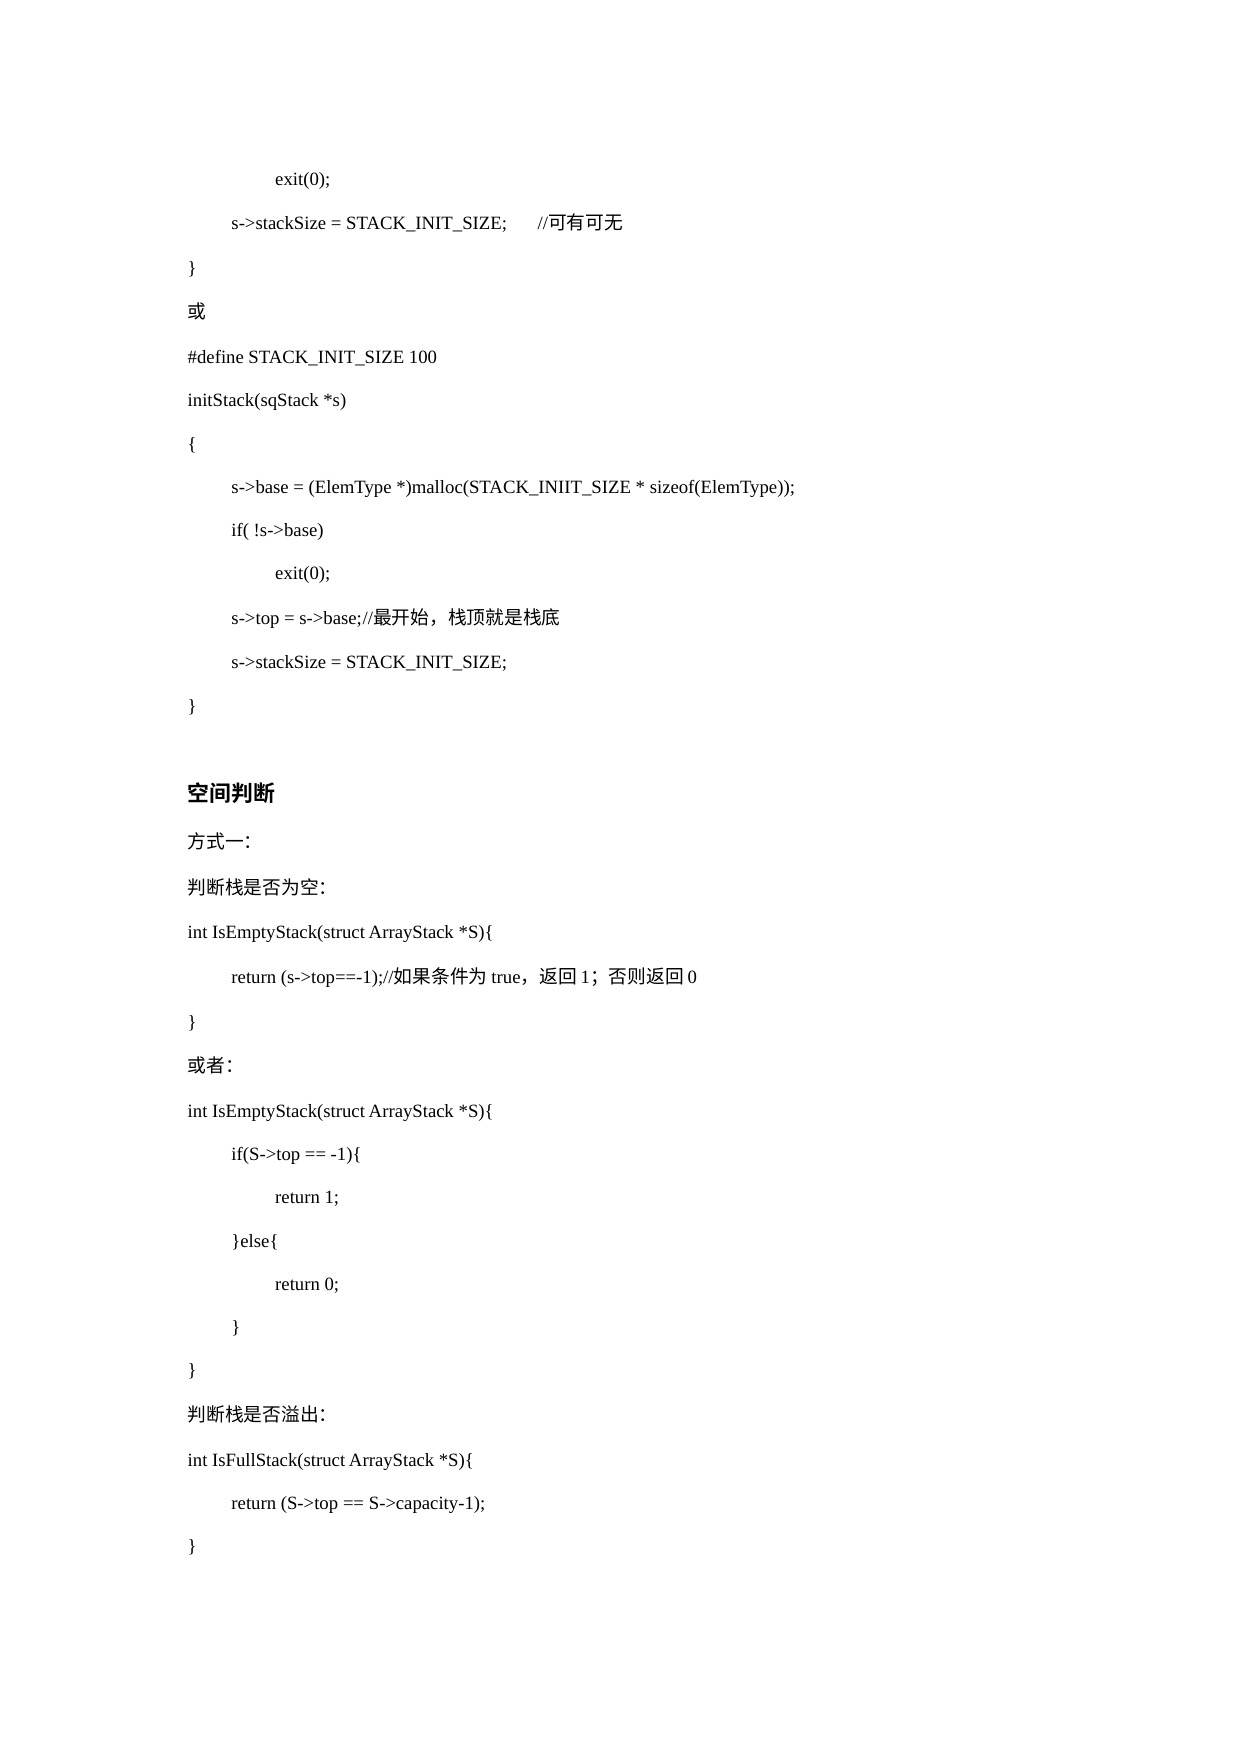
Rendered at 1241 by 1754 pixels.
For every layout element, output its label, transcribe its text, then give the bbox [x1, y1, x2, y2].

text { [187, 427, 1053, 459]
text 或者： [187, 1048, 1053, 1081]
text initStack(sqStack *s) [187, 384, 1053, 416]
text 判断栈是否为空： [187, 870, 1053, 902]
text if( !s->base) [187, 513, 1053, 546]
text return (S->top == S->capacity-1); [187, 1486, 1053, 1519]
text return 0; [187, 1267, 1053, 1300]
text } [187, 1005, 1053, 1038]
text } [187, 1311, 1053, 1343]
text return 1; [187, 1181, 1053, 1213]
text int IsEmptyStack(struct ArrayStack *S){ [187, 1094, 1053, 1127]
text s->top = s->base; //最开始，栈顶就是栈底 [187, 600, 1053, 632]
text 或 [187, 294, 1053, 327]
text } [187, 251, 1053, 284]
text s->base = (ElemType *)malloc(STACK_INIIT_SIZE * sizeof(ElemType)); [187, 470, 1053, 503]
text } [187, 1354, 1053, 1386]
text }else{ [187, 1224, 1053, 1257]
text int IsEmptyStack(struct ArrayStack *S){ [187, 916, 1053, 948]
text 方式一： [187, 824, 1053, 856]
text s->stackSize = STACK_INIT_SIZE; //可有可无 [187, 205, 1053, 238]
text exit(0); [187, 162, 1053, 194]
text int IsFullStack(struct ArrayStack *S){ [187, 1443, 1053, 1476]
text #define STACK_INIT_SIZE 100 [187, 341, 1053, 373]
text exit(0); [187, 557, 1053, 589]
text } [187, 1530, 1053, 1562]
subtitle 空间判断 [187, 776, 1053, 808]
text return (s->top==-1);//如果条件为true，返回1；否则返回0 [187, 959, 1053, 992]
text } [187, 689, 1053, 722]
text 判断栈是否溢出： [187, 1397, 1053, 1430]
text s->stackSize = STACK_INIT_SIZE; [187, 646, 1053, 678]
text if(S->top == -1){ [187, 1138, 1053, 1170]
